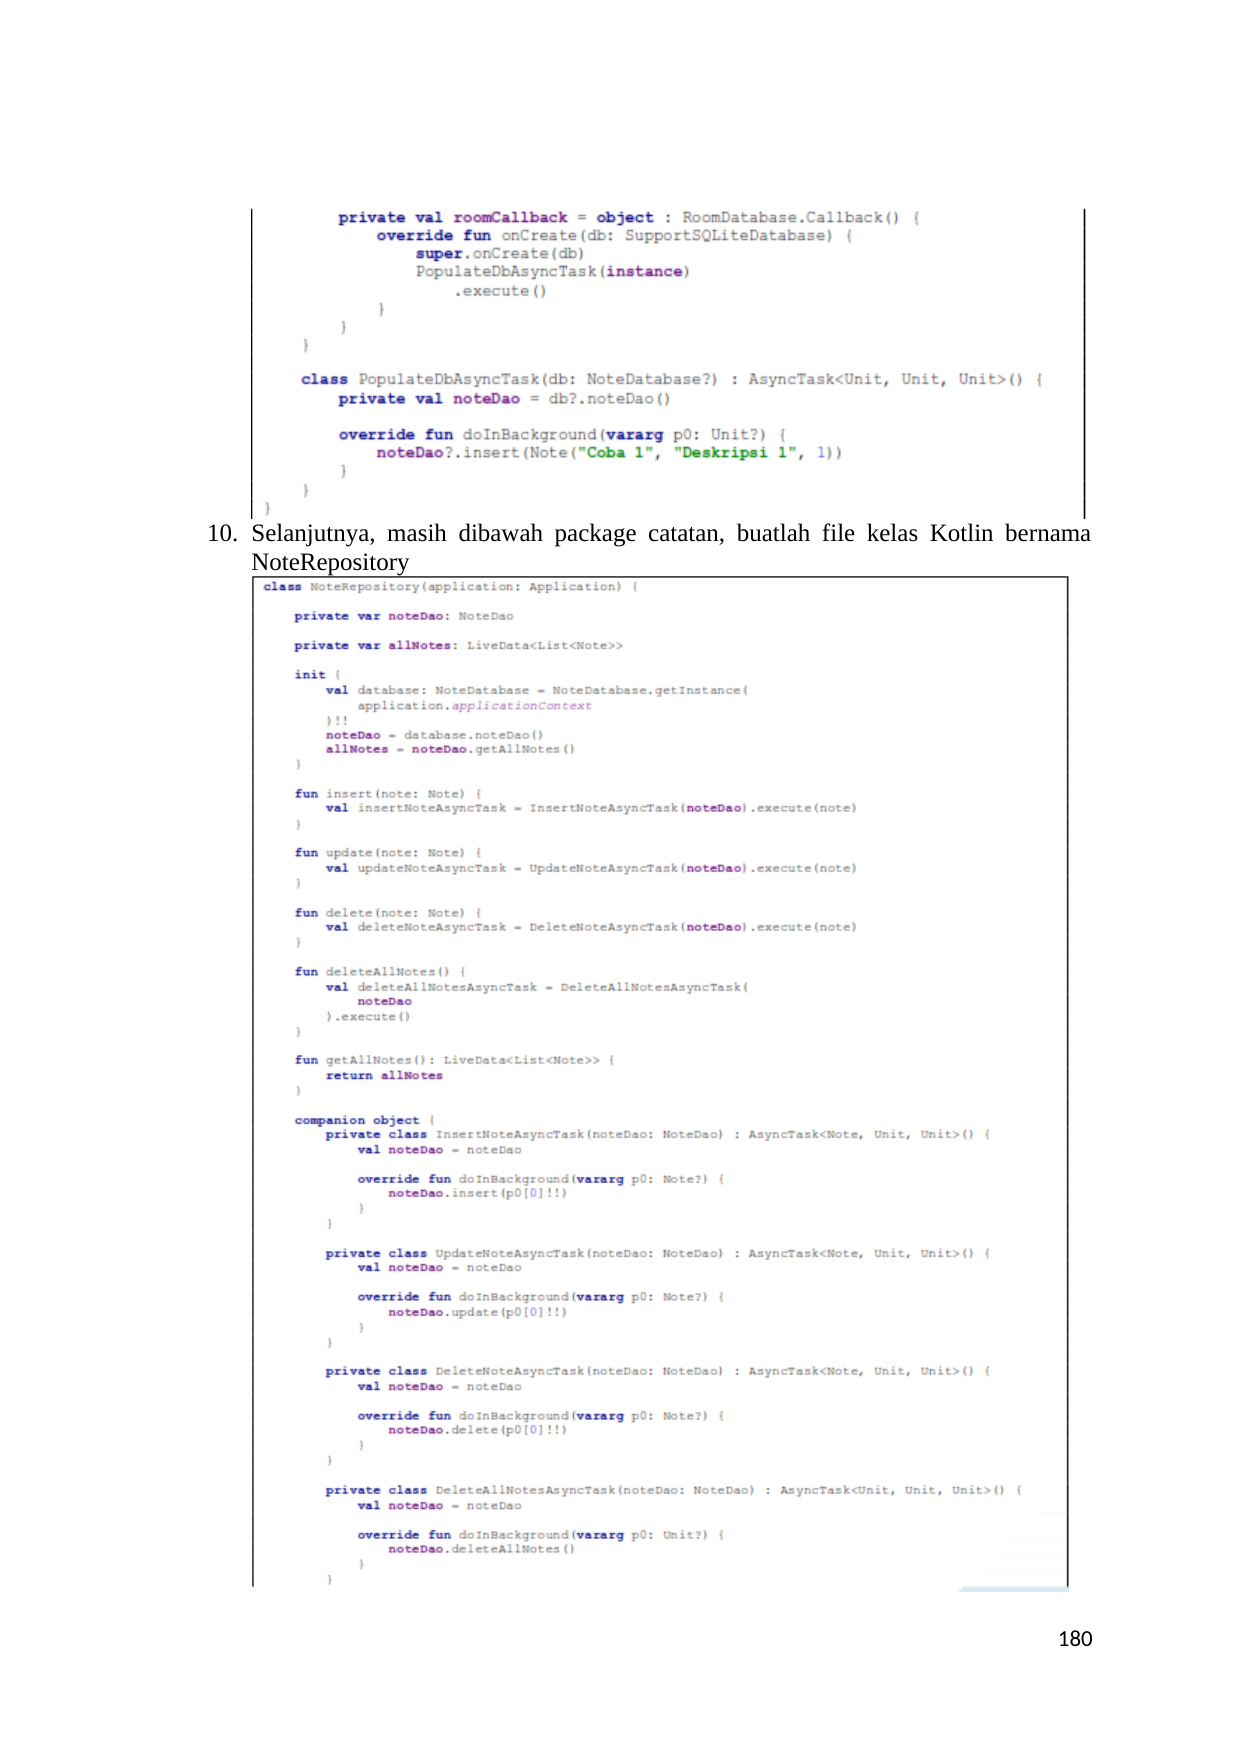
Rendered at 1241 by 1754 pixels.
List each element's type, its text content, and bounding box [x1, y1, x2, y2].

picture [251, 576, 1070, 1592]
list Selanjutnya, masih dibawah package catatan, buatlah file kelas Kotlin bernama NoteRepository [207, 518, 1092, 576]
picture [251, 206, 1087, 519]
